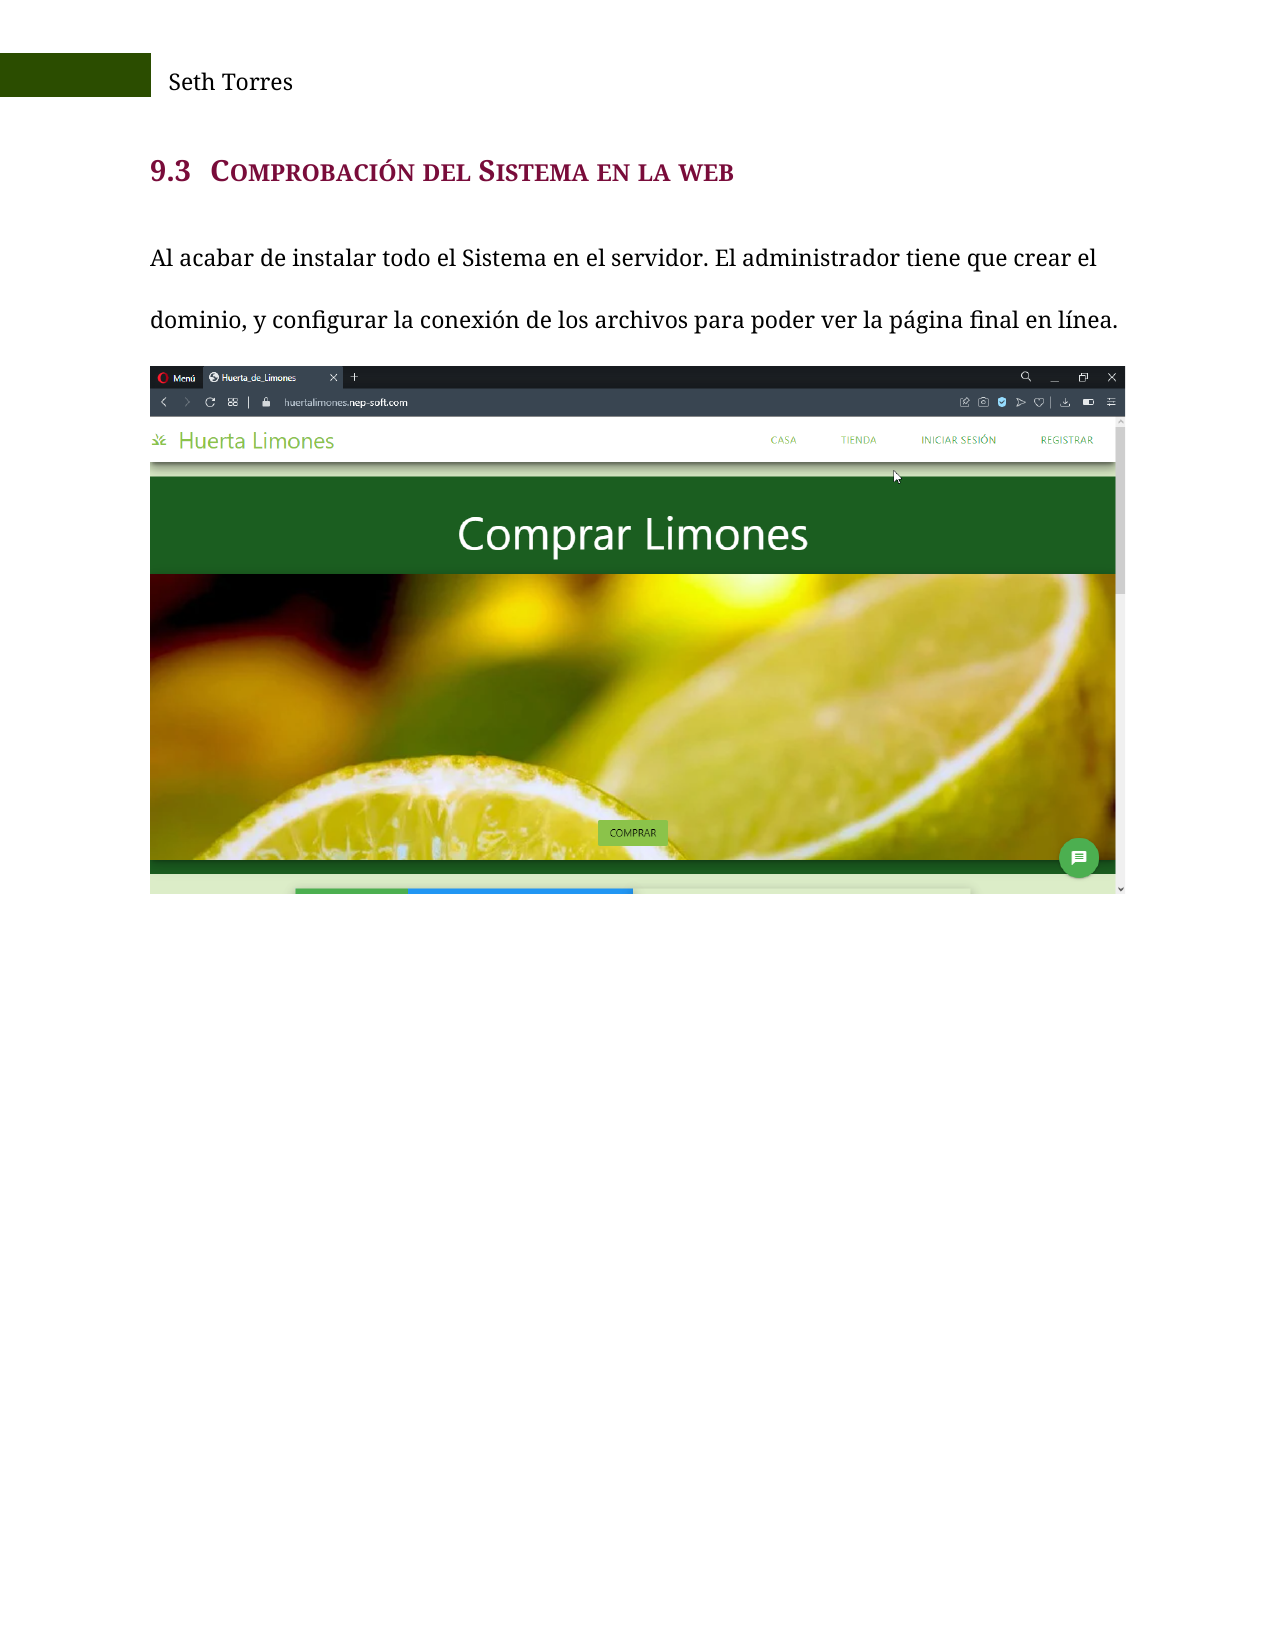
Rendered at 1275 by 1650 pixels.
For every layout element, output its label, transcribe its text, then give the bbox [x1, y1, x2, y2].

text Al acabar de instalar todo el Sistema en el servidor. El administrador tiene que crear el dominio, y configurar la conexión de los archivos para poder ver la página final en línea. [150, 242, 1125, 366]
picture [150, 366, 1125, 894]
subtitle Comprobación del Sistema en la web [150, 150, 1125, 190]
